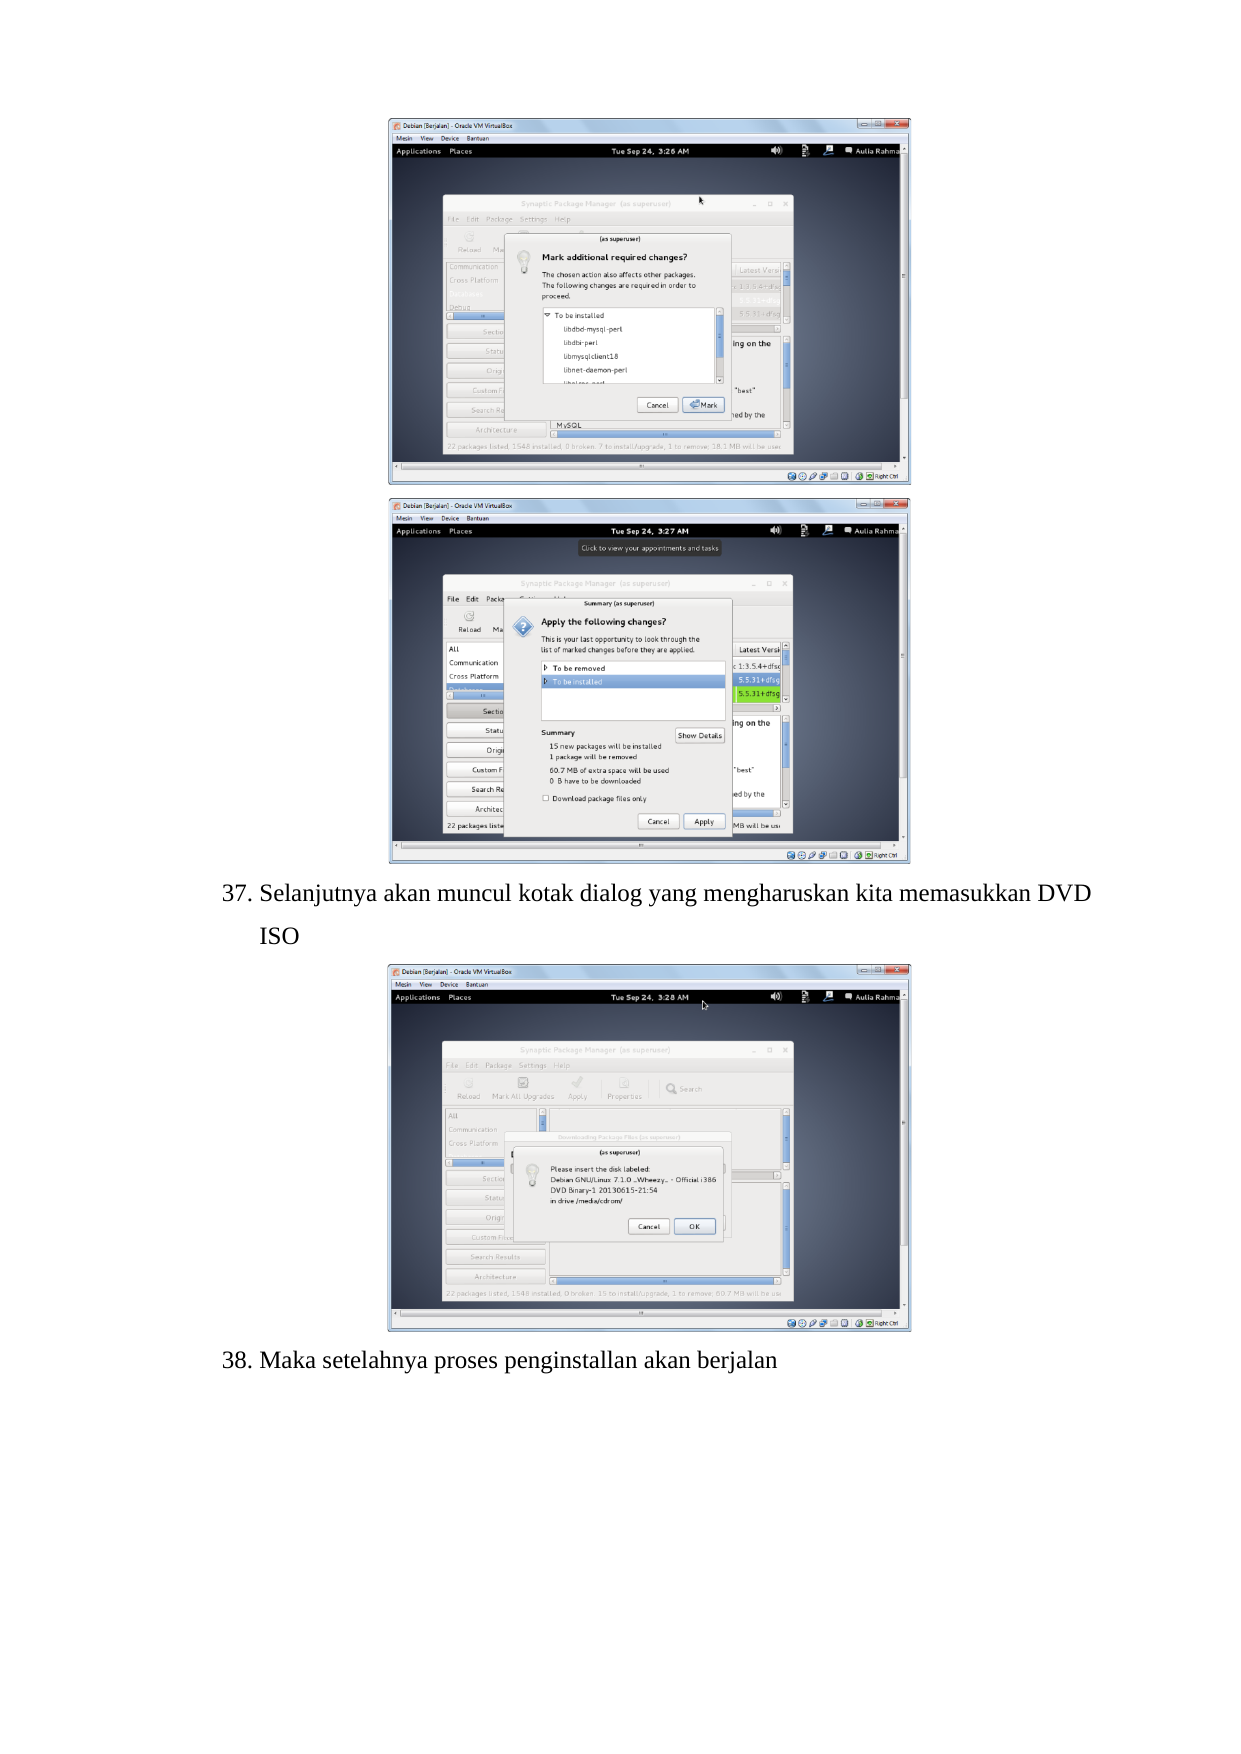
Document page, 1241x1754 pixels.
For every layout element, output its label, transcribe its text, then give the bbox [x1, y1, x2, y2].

picture [388, 118, 912, 485]
list Selanjutnya akan muncul kotak dialog yang mengharuskan kita memasukkan DVD ISO [222, 878, 1122, 950]
picture [388, 498, 911, 864]
picture [387, 964, 912, 1332]
list Maka setelahnya proses penginstallan akan berjalan [222, 1346, 1122, 1374]
